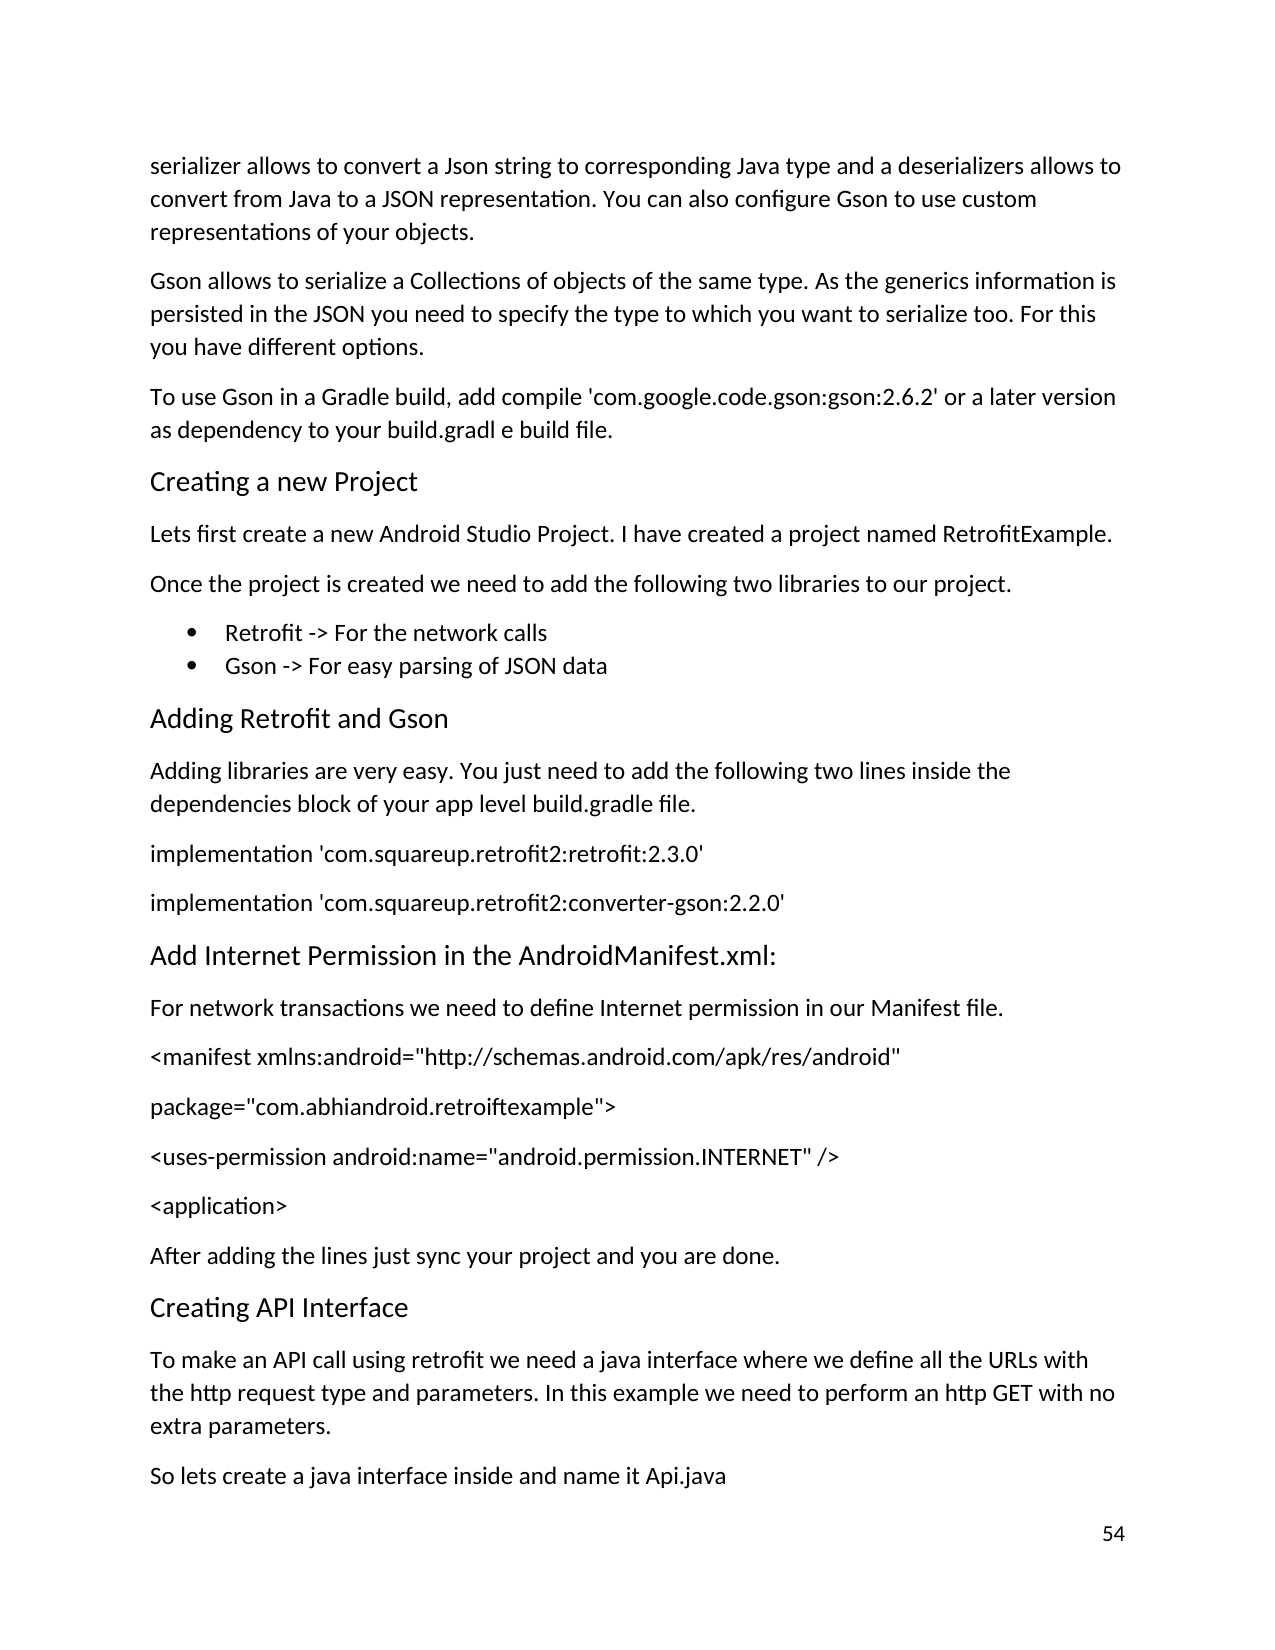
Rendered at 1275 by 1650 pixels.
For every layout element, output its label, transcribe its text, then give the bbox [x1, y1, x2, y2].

list Gson -> For easy parsing of JSON data [187, 651, 1125, 681]
text <application> [150, 1190, 1125, 1221]
text To make an API call using retrofit we need a java interface where we define all the URLs with the http request type and parameters. In this example we need to perform an http GET with no extra parameters. [150, 1344, 1125, 1441]
text Adding Retrofit and Gson [150, 700, 1125, 736]
text Lets first create a new Android Studio Project. I have created a project named RetrofitExample. [150, 518, 1125, 549]
text implementation 'com.squareup.retrofit2:converter-gson:2.2.0' [150, 887, 1125, 918]
text Creating API Interface [150, 1289, 1125, 1325]
text After adding the lines just sync your project and you are done. [150, 1240, 1125, 1270]
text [150, 150, 1125, 246]
text Once the project is created we need to add the following two libraries to our project. [150, 568, 1125, 598]
text implementation 'com.squareup.retrofit2:retrofit:2.3.0' [150, 838, 1125, 868]
text Gson allows to serialize a Collections of objects of the same type. As the generics information is persisted in the JSON you need to specify the type to which you want to serialize too. For this you have different options. [150, 265, 1125, 362]
text package="com.abhiandroid.retroiftexample"> [150, 1091, 1125, 1122]
text So lets create a java interface inside and name it Api.java [150, 1460, 1125, 1491]
text <uses-permission android:name="android.permission.INTERNET" /> [150, 1141, 1125, 1171]
text Creating a new Project [150, 463, 1125, 499]
text To use Gson in a Gradle build, add compile 'com.google.code.gson:gson:2.6.2' or a later version as dependency to your build.gradl e build file. [150, 381, 1125, 444]
text Add Internet Permission in the AndroidManifest.xml: [150, 937, 1125, 972]
text <manifest xmlns:android="http://schemas.android.com/apk/res/android" [150, 1042, 1125, 1072]
text Adding libraries are very easy. You just need to add the following two lines inside the dependencies block of your app level build.gradle file. [150, 755, 1125, 819]
list Retrofit -> For the network calls [187, 618, 1125, 648]
text For network transactions we need to define Internet permission in our Manifest file. [150, 992, 1125, 1022]
